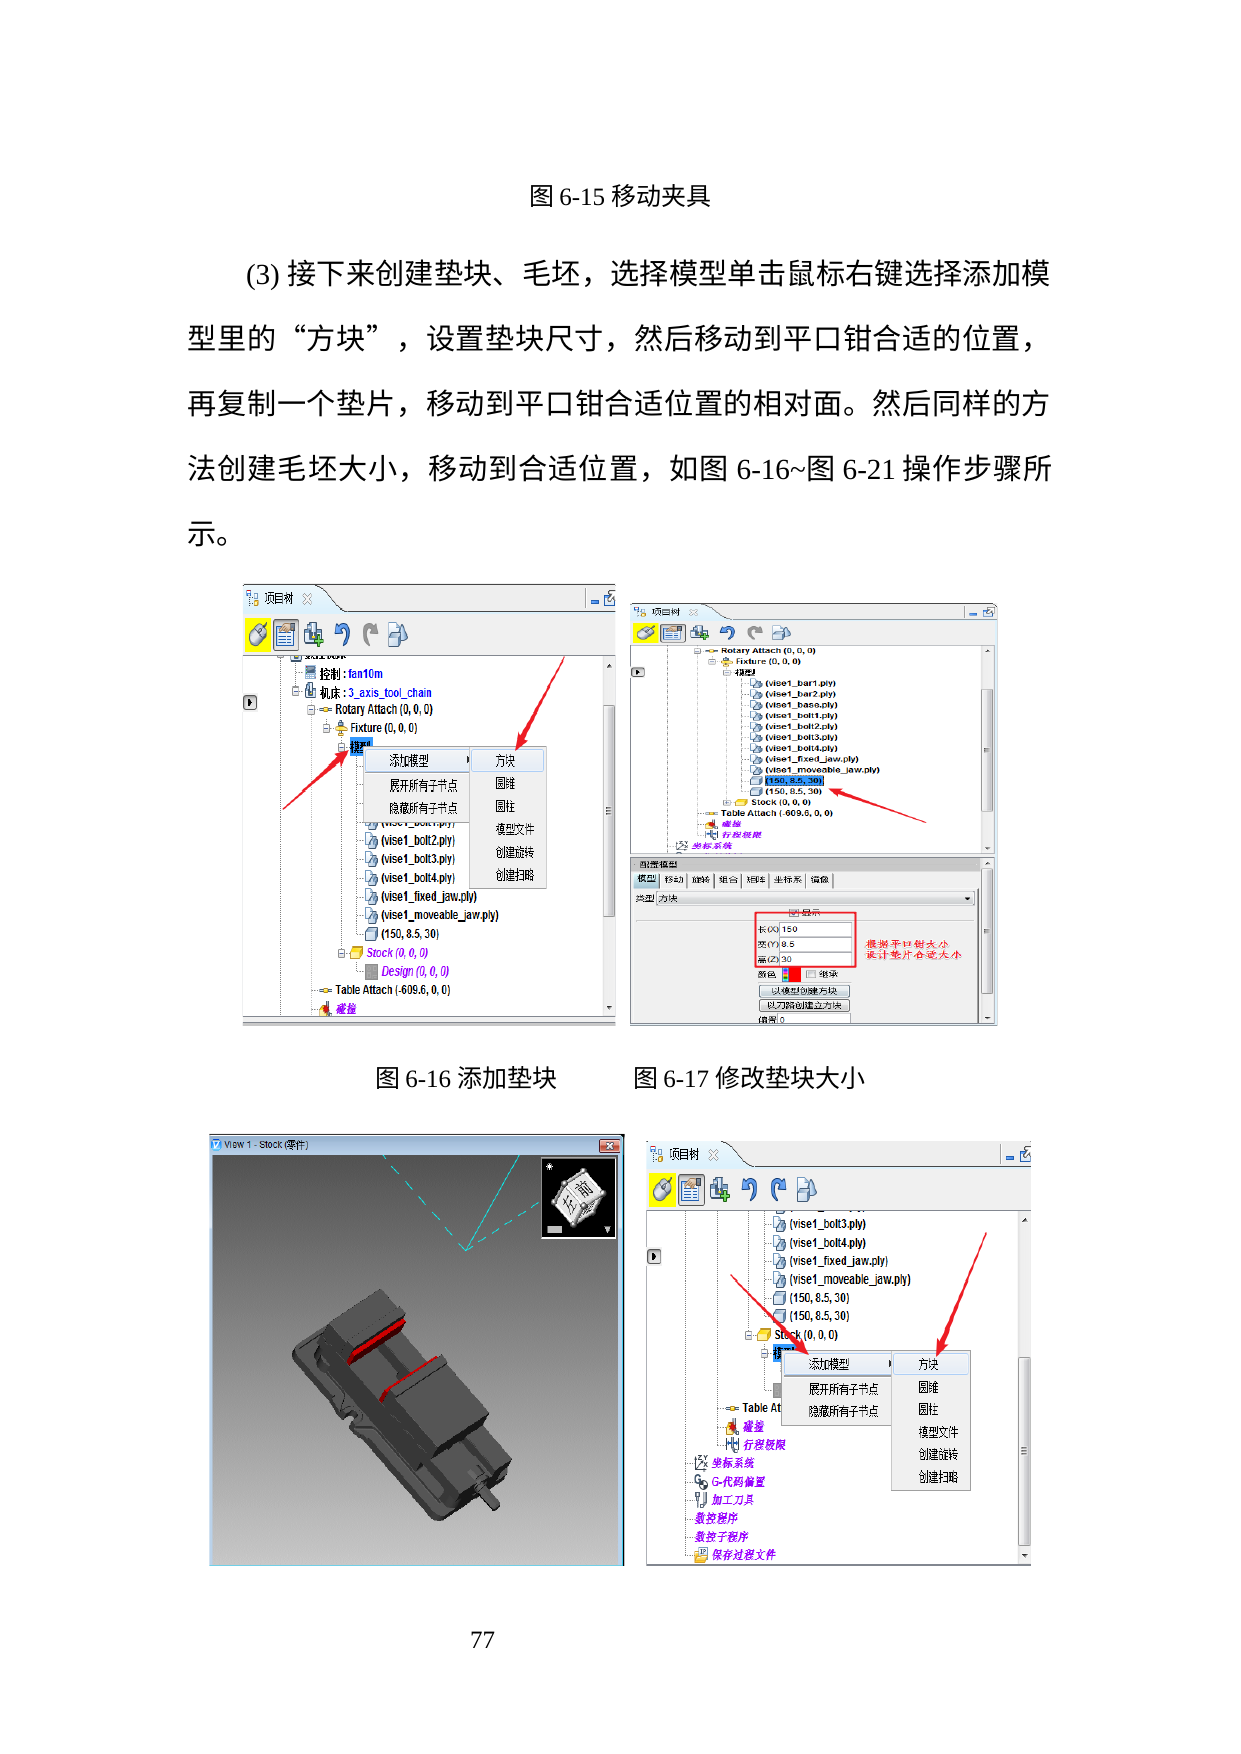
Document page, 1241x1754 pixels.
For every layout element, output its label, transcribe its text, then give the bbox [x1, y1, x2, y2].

text 图6-16 添加垫块 图6-17 修改垫块大小 [187, 1044, 1053, 1109]
text 图6-15 移动夹具 [187, 162, 1053, 227]
picture [630, 603, 998, 1026]
picture [646, 1141, 1031, 1566]
picture [242, 583, 616, 1026]
picture [209, 1133, 625, 1566]
list 接下来创建垫块、毛坯，选择模型单击鼠标右键选择添加模型里的“方块”，设置垫块尺寸，然后移动到平口钳合适的位置，再复制一个垫片，移动到平口钳合适位置的相对面。然后同样的方法创建毛坯大小，移动到合适位置，如图6-16~图6-21操作步骤所示。 [187, 239, 1053, 564]
